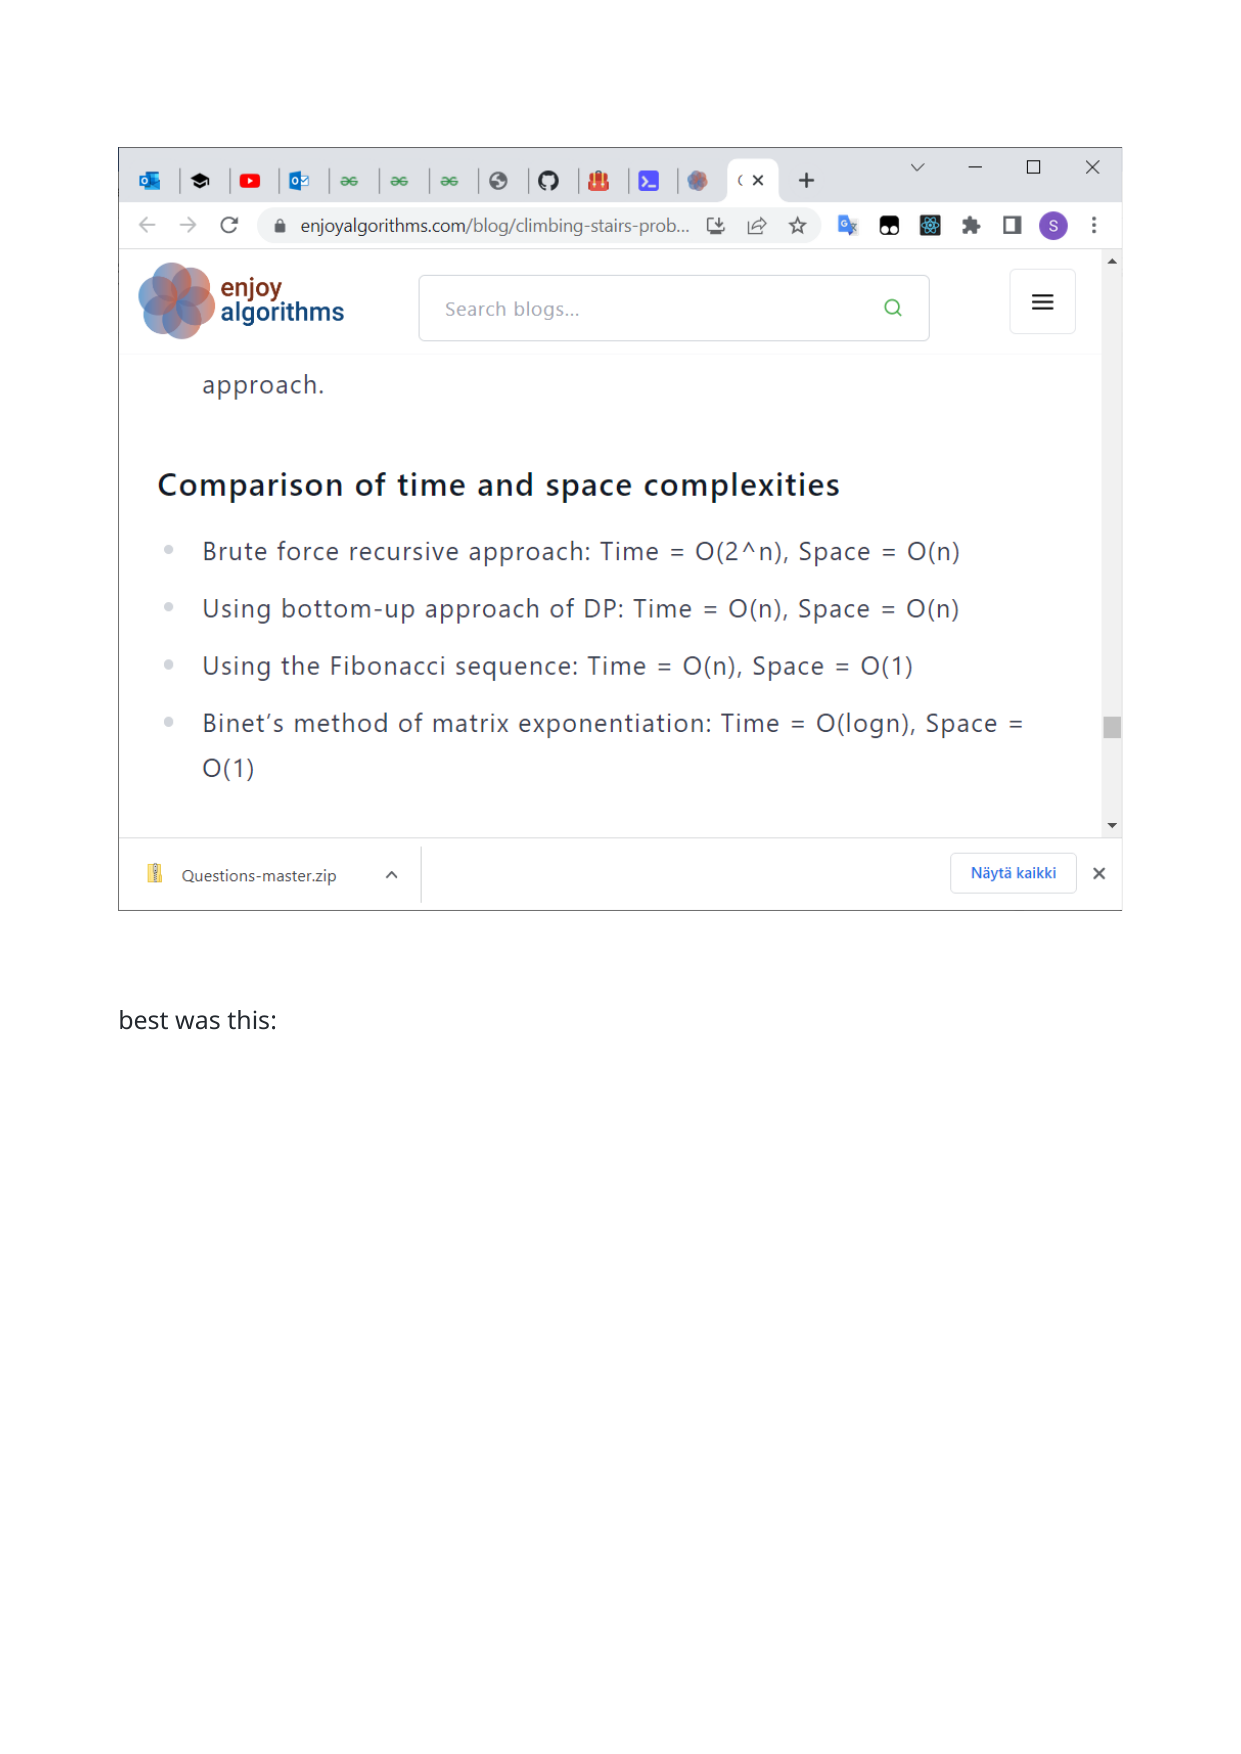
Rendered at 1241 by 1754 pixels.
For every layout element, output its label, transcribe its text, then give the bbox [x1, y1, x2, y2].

picture [118, 147, 1123, 911]
text best was this: [118, 1003, 1122, 1037]
